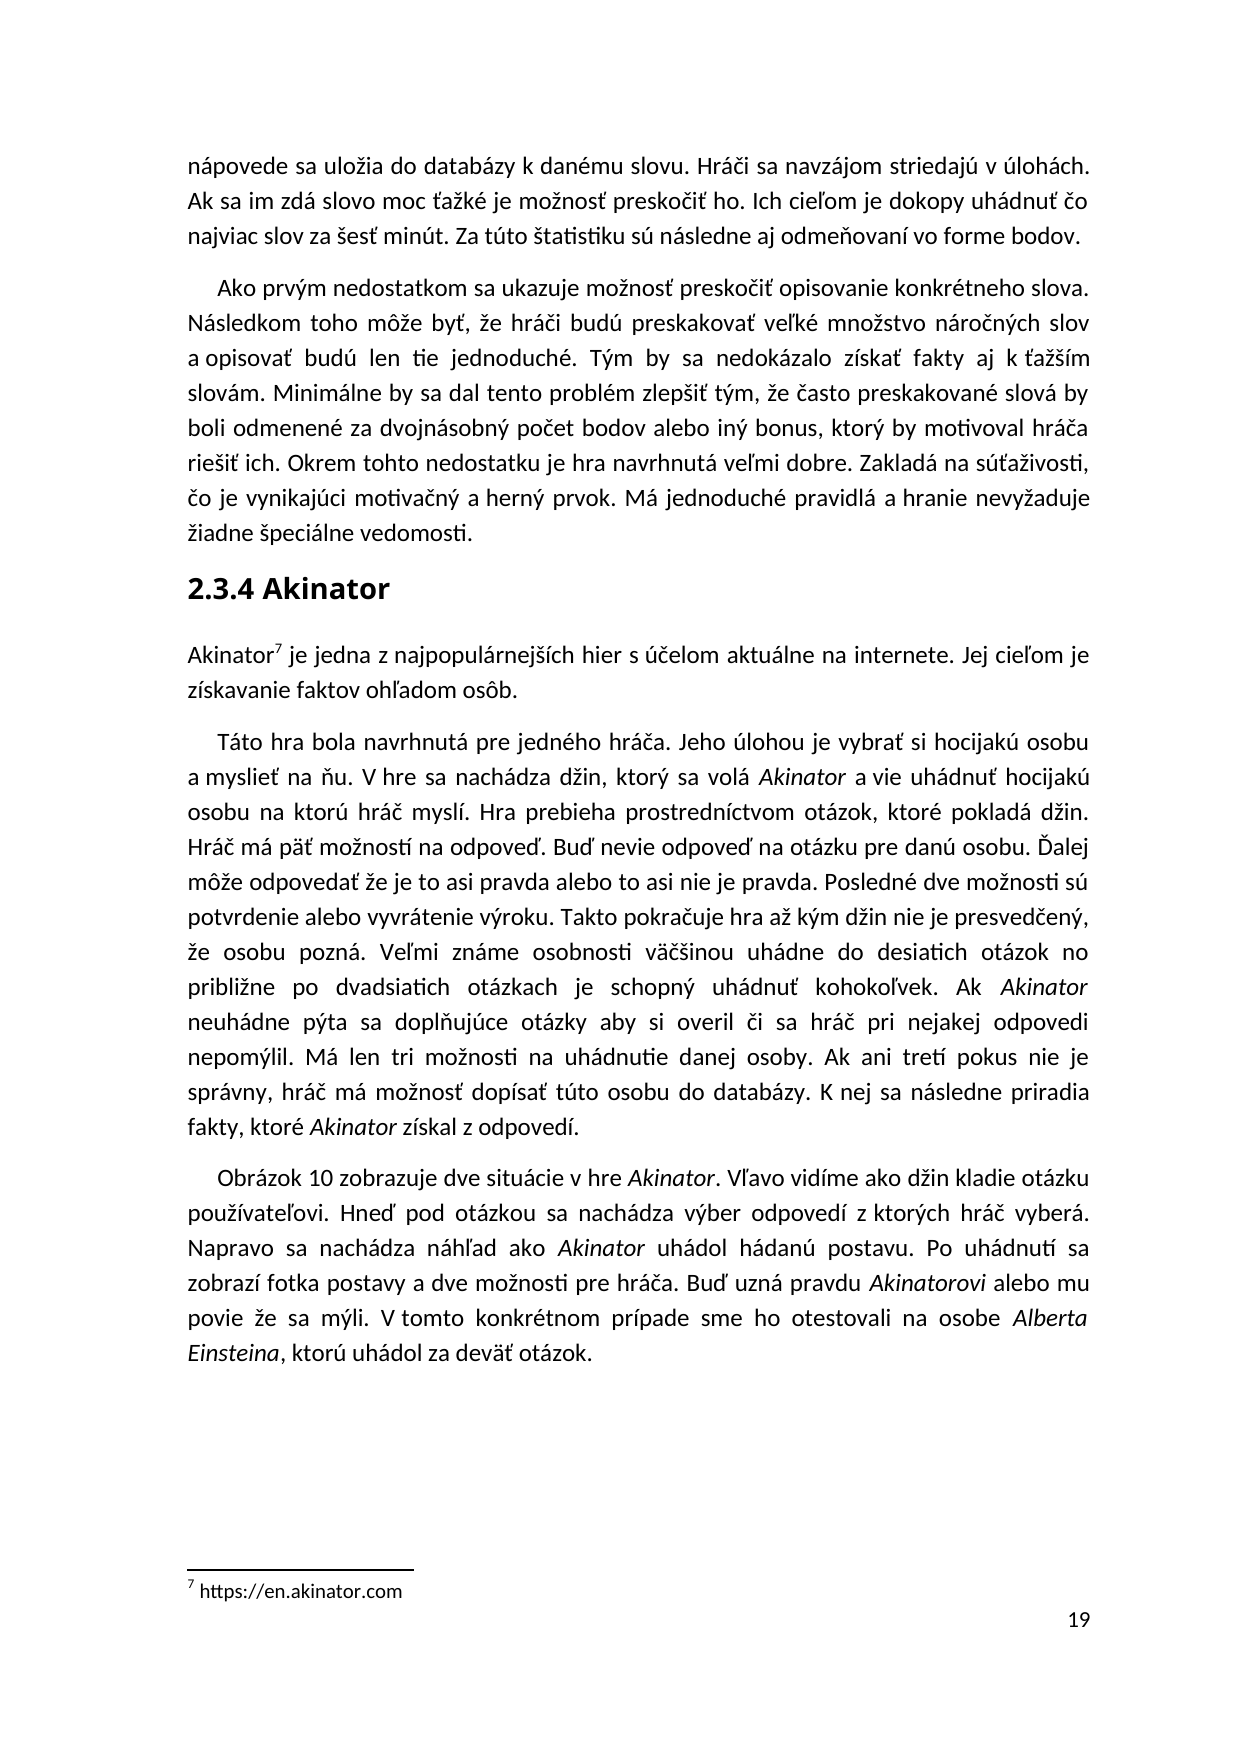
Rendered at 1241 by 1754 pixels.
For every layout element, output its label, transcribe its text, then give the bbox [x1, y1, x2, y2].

text Táto hra bola navrhnutá pre jedného hráča. Jeho úlohou je vybrať si hocijakú osobu a myslieť na ňu. V hre sa nachádza džin, ktorý sa volá Akinator a vie uhádnuť hocijakú osobu na ktorú hráč myslí. Hra prebieha prostredníctvom otázok, ktoré pokladá džin. Hráč má päť možností na odpoveď. Buď nevie odpoveď na otázku pre danú osobu. Ďalej môže odpovedať že je to asi pravda alebo to asi nie je pravda. Posledné dve možnosti sú potvrdenie alebo vyvrátenie výroku. Takto pokračuje hra až kým džin nie je presvedčený, že osobu pozná. Veľmi známe osobnosti väčšinou uhádne do desiatich otázok no približne po dvadsiatich otázkach je schopný uhádnuť kohokoľvek. Ak Akinator neuhádne pýta sa doplňujúce otázky aby si overil či sa hráč pri nejakej odpovedi nepomýlil. Má len tri možnosti na uhádnutie danej osoby. Ak ani tretí pokus nie je správny, hráč má možnosť dopísať túto osobu do databázy. K nej sa následne priradia fakty, ktoré Akinator získal z odpovedí. [187, 726, 1090, 1141]
subtitle Akinator [187, 568, 1090, 608]
text Akinator je jedna z najpopulárnejších hier s účelom aktuálne na internete. Jej cieľom je získavanie faktov ohľadom osôb. [187, 639, 1090, 704]
text Ako prvým nedostatkom sa ukazuje možnosť preskočiť opisovanie konkrétneho slova. Následkom toho môže byť, že hráči budú preskakovať veľké množstvo náročných slov a opisovať budú len tie jednoduché. Tým by sa nedokázalo získať fakty aj k ťažším slovám. Minimálne by sa dal tento problém zlepšiť tým, že často preskakované slová by boli odmenené za dvojnásobný počet bodov alebo iný bonus, ktorý by motivoval hráča riešiť ich. Okrem tohto nedostatku je hra navrhnutá veľmi dobre. Zakladá na súťaživosti, čo je vynikajúci motivačný a herný prvok. Má jednoduché pravidlá a hranie nevyžaduje žiadne špeciálne vedomosti. [187, 272, 1090, 547]
text Obrázok 10 zobrazuje dve situácie v hre Akinator. Vľavo vidíme ako džin kladie otázku používateľovi. Hneď pod otázkou sa nachádza výber odpovedí z ktorých hráč vyberá. Napravo sa nachádza náhľad ako Akinator uhádol hádanú postavu. Po uhádnutí sa zobrazí fotka postavy a dve možnosti pre hráča. Buď uzná pravdu Akinatorovi alebo mu povie že sa mýli. V tomto konkrétnom prípade sme ho otestovali na osobe Alberta Einsteina, ktorú uhádol za deväť otázok. [187, 1162, 1090, 1368]
